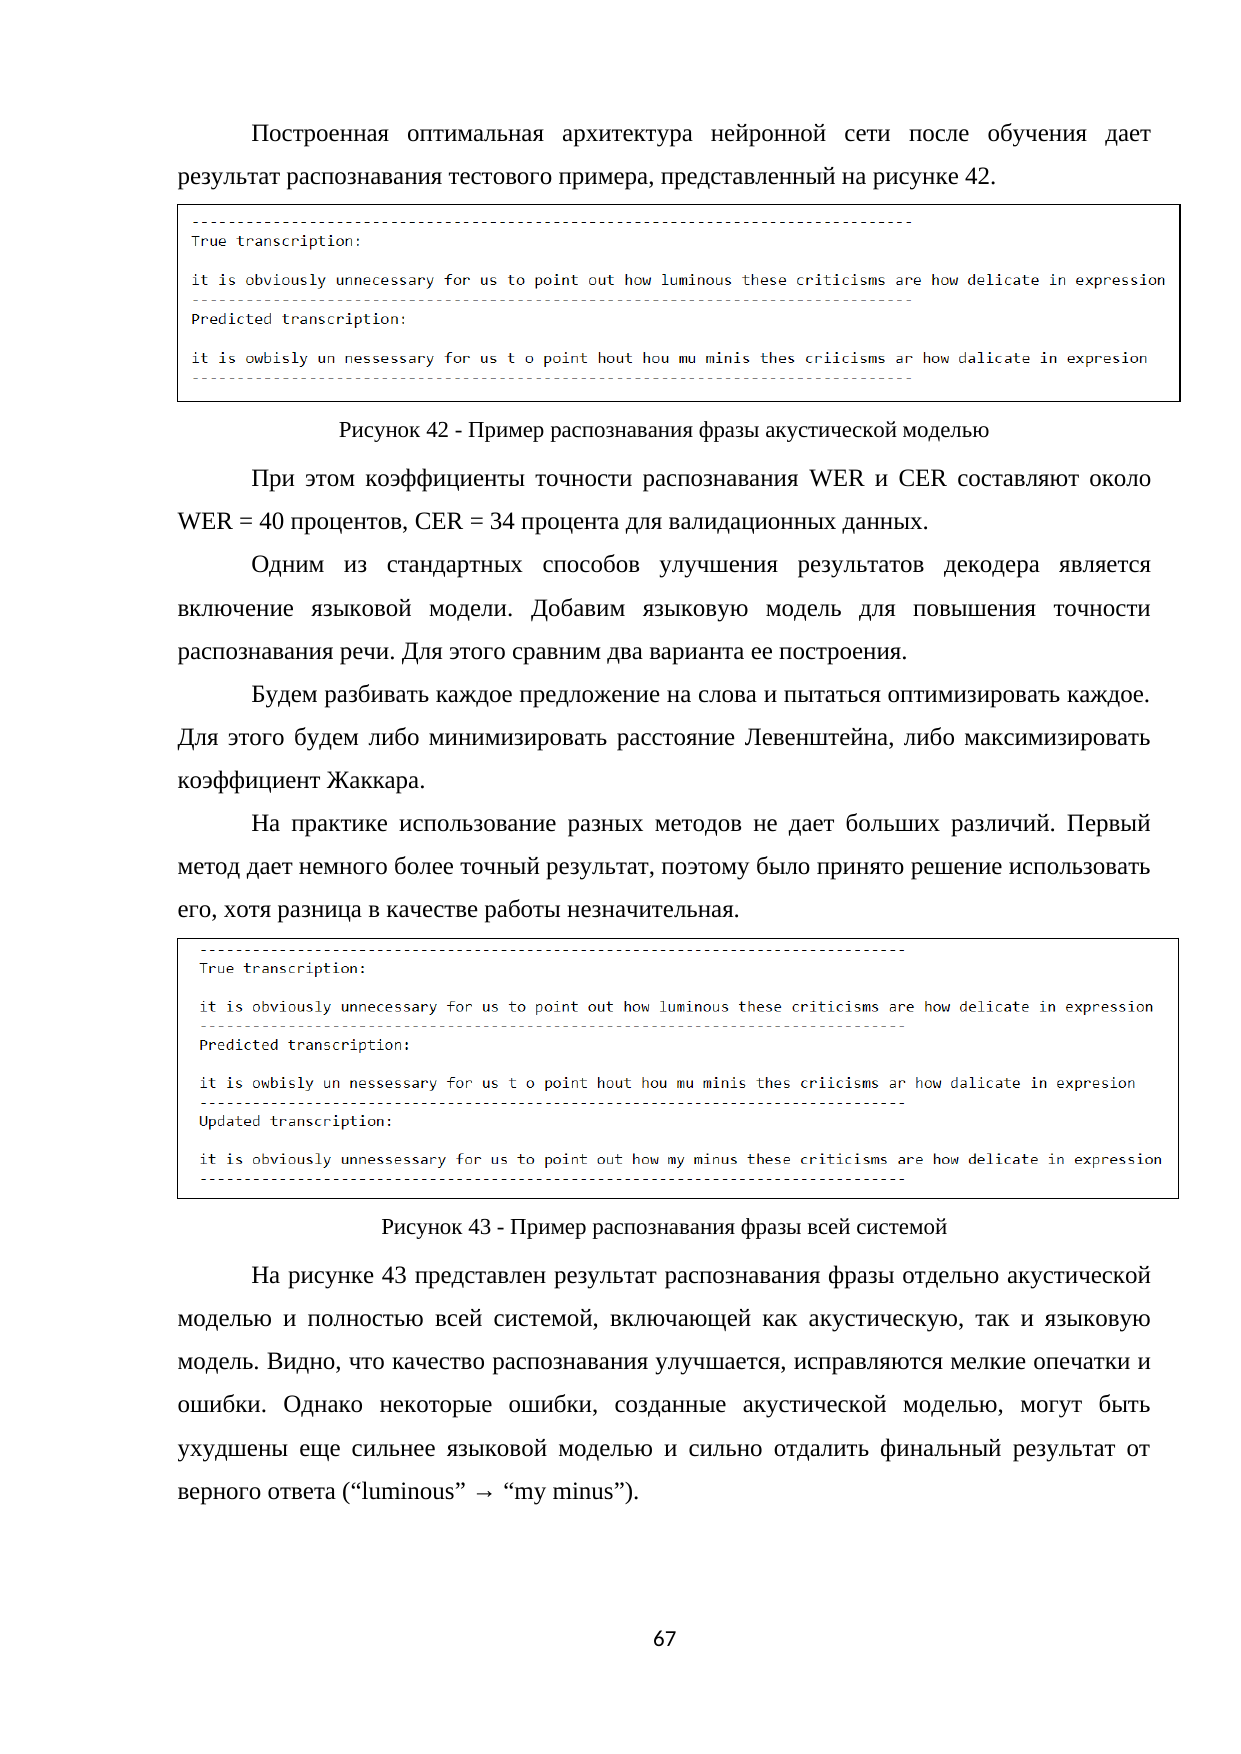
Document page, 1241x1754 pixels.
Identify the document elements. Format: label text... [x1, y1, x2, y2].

text Рисунок 42 - Пример распознавания фразы акустической моделью [177, 416, 1152, 442]
picture [178, 939, 1178, 1198]
text На практике использование разных методов не дает больших различий. Первый метод дает немного более точный результат, поэтому было принято решение использовать его, хотя разница в качестве работы незначительная. [177, 808, 1152, 923]
text Одним из стандартных способов улучшения результатов декодера является включение языковой модели. Добавим языковую модель для повышения точности распознавания речи. Для этого сравним два варианта ее построения. [177, 549, 1152, 664]
text На рисунке 43 представлен результат распознавания фразы отдельно акустической моделью и полностью всей системой, включающей как акустическую, так и языковую модель. Видно, что качество распознавания улучшается, исправляются мелкие опечатки и ошибки. Однако некоторые ошибки, созданные акустической моделью, могут быть ухудшены еще сильнее языковой моделью и сильно отдалить финальный результат от верного ответа (“luminous” “my minus”). [177, 1260, 1152, 1504]
picture [178, 205, 1179, 401]
text Рисунок 43 - Пример распознавания фразы всей системой [177, 1213, 1152, 1239]
text Построенная оптимальная архитектура нейронной сети после обучения дает результат распознавания тестового примера, представленный на рисунке 42. [177, 118, 1152, 190]
text При этом коэффициенты точности распознавания WER и CER составляют около WER = 40 процентов, CER = 34 процента для валидационных данных. [177, 463, 1152, 535]
text Будем разбивать каждое предложение на слова и пытаться оптимизировать каждое. Для этого будем либо минимизировать расстояние Левенштейна, либо максимизировать коэффициент Жаккара. [177, 679, 1152, 794]
